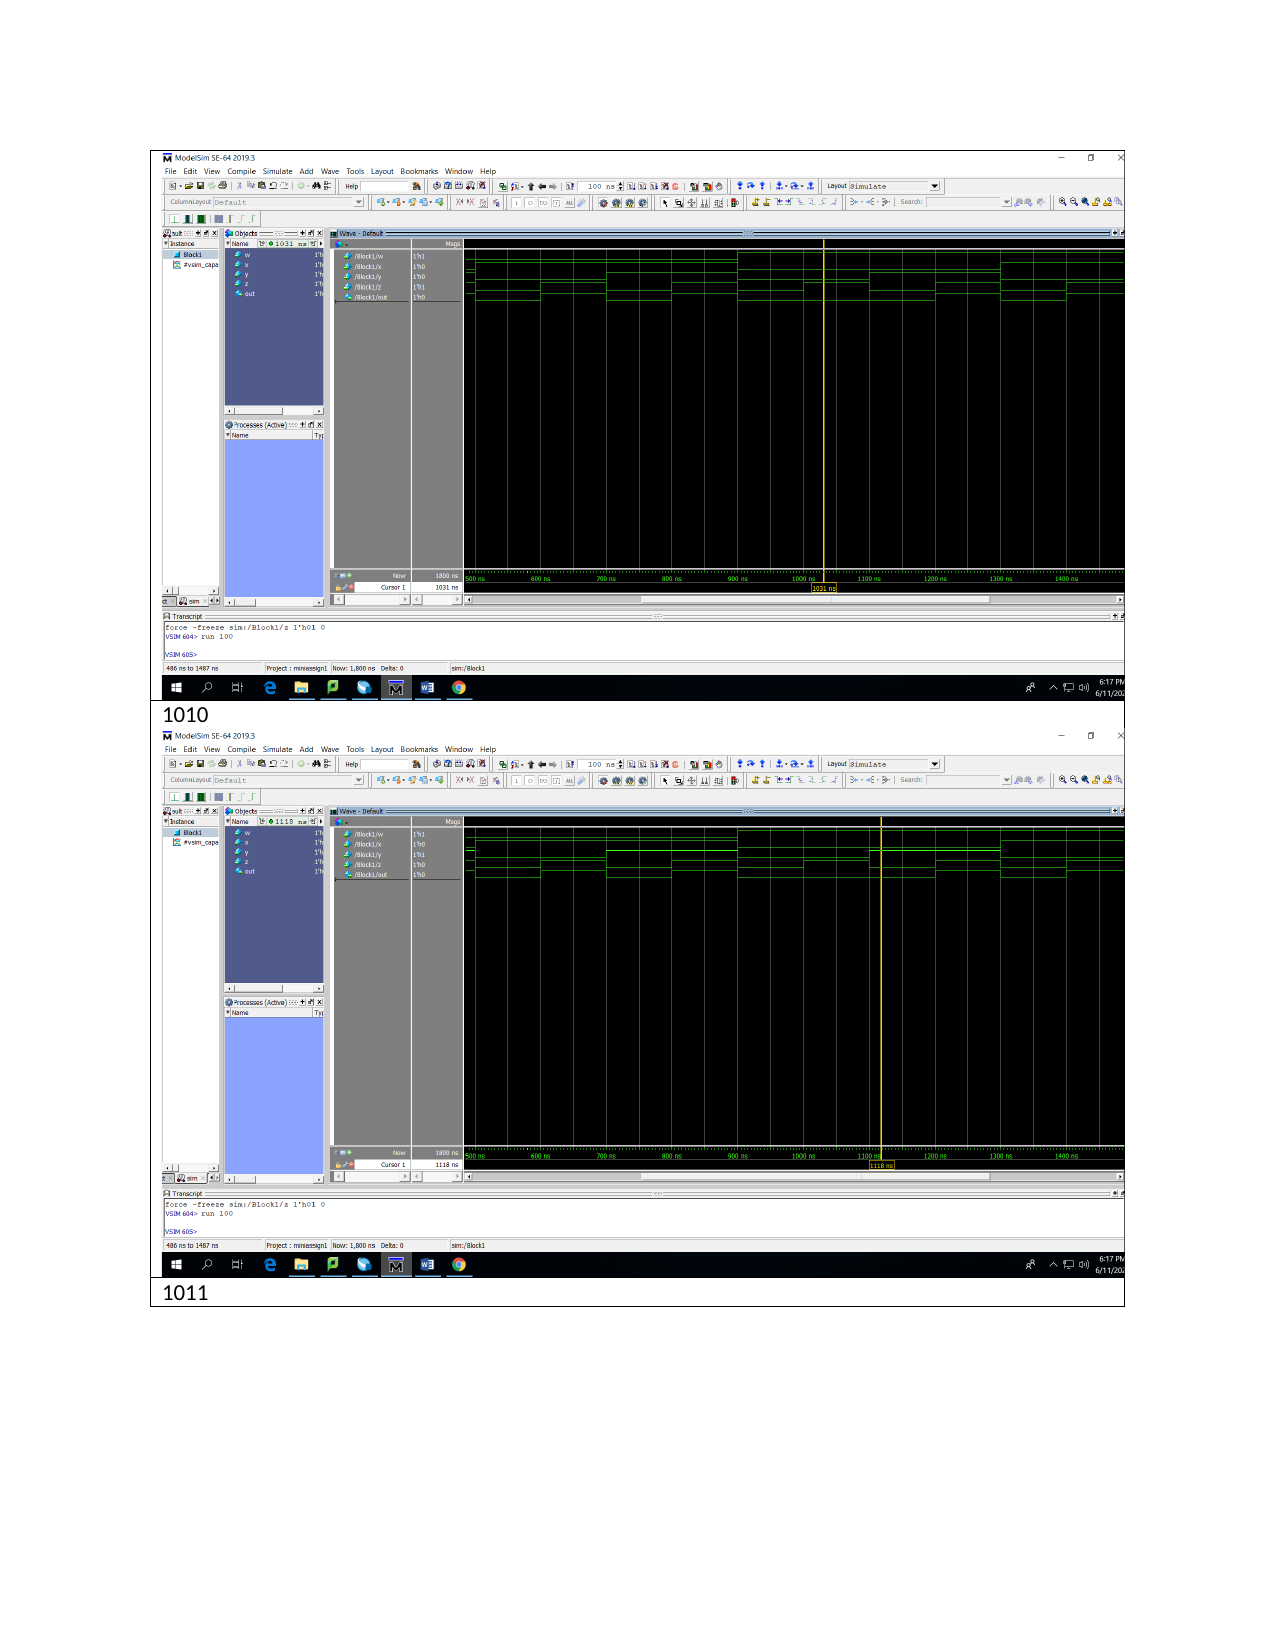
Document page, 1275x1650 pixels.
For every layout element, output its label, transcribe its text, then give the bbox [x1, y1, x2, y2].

picture [161, 728, 1125, 1277]
table_cell 1011 [151, 1278, 1124, 1306]
picture [161, 151, 1125, 700]
table_cell 1010 [151, 701, 1124, 1277]
